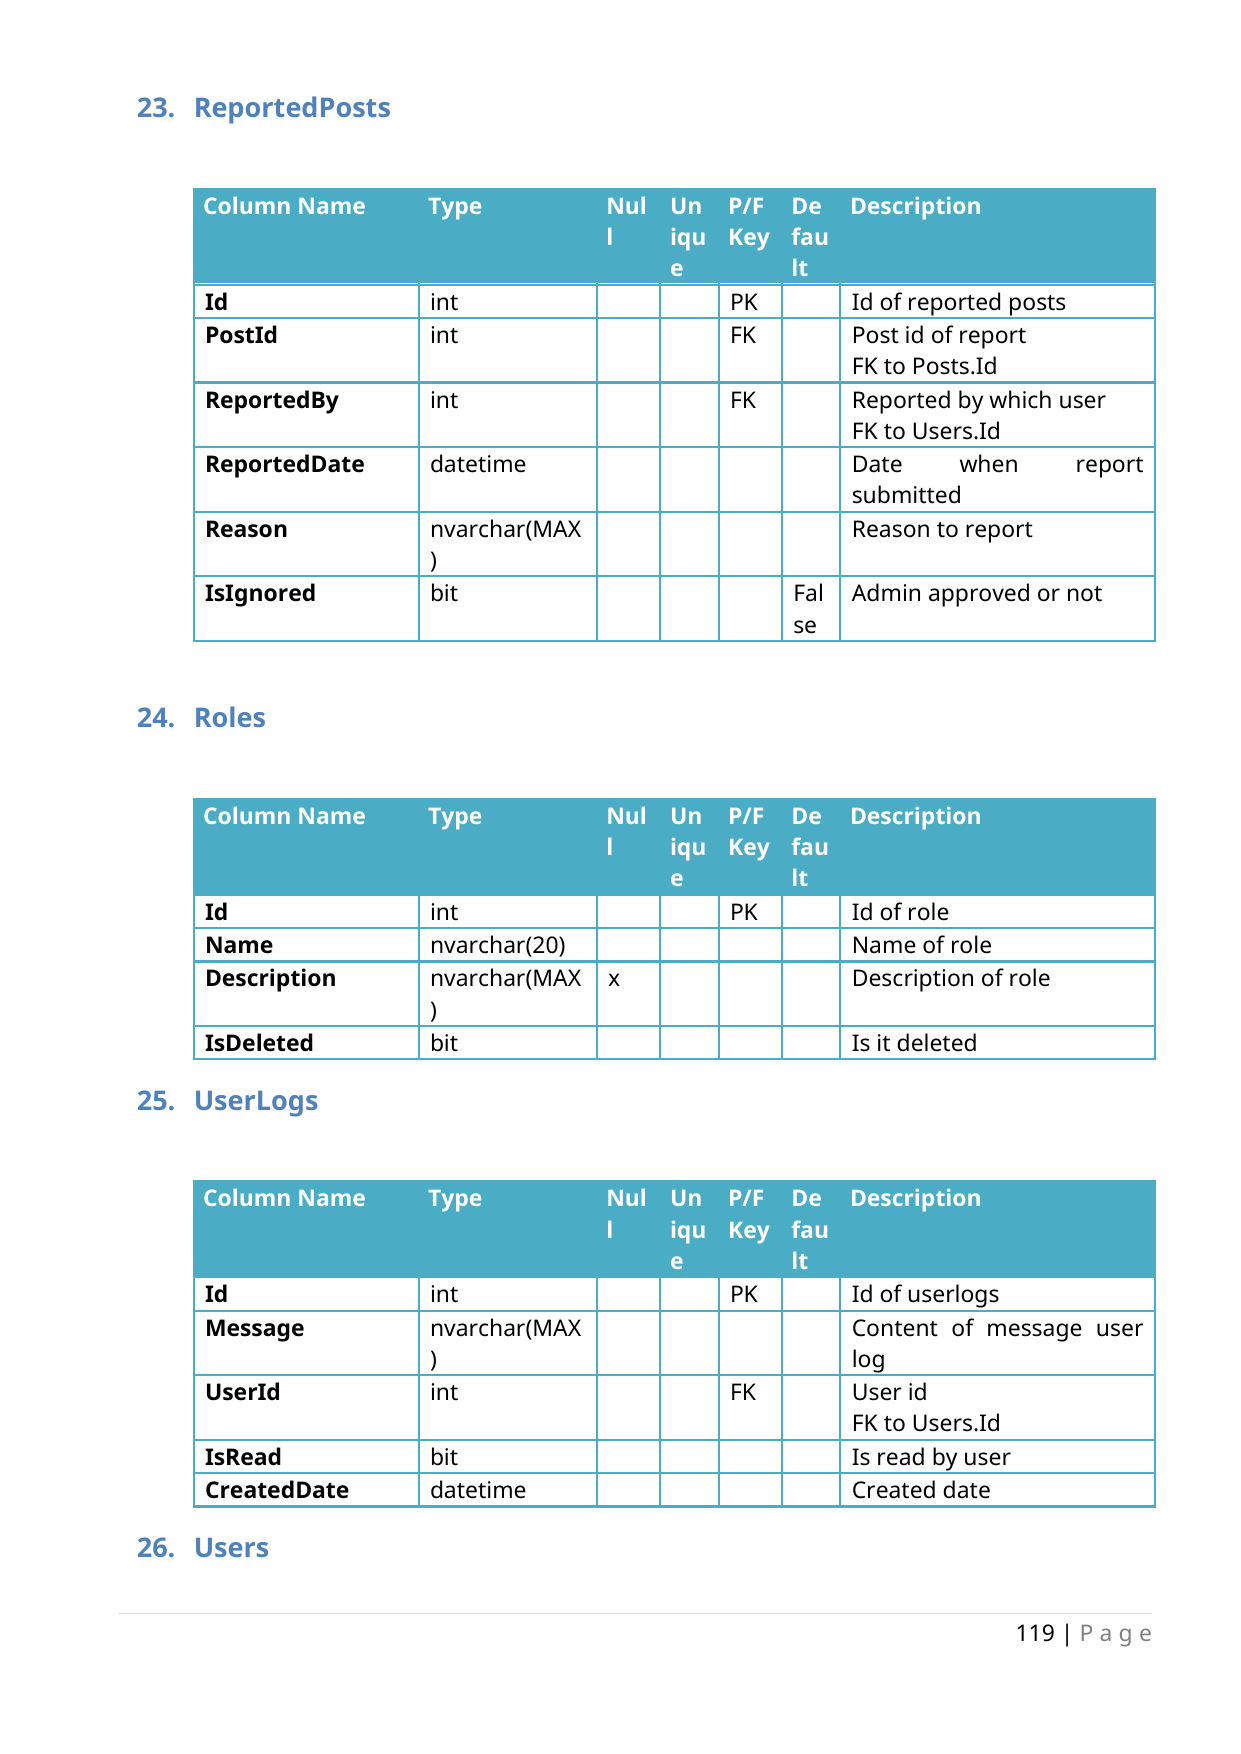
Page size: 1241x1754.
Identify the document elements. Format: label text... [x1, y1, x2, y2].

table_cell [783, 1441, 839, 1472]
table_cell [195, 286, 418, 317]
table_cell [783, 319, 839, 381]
subtitle ReportedPosts [156, 88, 1152, 125]
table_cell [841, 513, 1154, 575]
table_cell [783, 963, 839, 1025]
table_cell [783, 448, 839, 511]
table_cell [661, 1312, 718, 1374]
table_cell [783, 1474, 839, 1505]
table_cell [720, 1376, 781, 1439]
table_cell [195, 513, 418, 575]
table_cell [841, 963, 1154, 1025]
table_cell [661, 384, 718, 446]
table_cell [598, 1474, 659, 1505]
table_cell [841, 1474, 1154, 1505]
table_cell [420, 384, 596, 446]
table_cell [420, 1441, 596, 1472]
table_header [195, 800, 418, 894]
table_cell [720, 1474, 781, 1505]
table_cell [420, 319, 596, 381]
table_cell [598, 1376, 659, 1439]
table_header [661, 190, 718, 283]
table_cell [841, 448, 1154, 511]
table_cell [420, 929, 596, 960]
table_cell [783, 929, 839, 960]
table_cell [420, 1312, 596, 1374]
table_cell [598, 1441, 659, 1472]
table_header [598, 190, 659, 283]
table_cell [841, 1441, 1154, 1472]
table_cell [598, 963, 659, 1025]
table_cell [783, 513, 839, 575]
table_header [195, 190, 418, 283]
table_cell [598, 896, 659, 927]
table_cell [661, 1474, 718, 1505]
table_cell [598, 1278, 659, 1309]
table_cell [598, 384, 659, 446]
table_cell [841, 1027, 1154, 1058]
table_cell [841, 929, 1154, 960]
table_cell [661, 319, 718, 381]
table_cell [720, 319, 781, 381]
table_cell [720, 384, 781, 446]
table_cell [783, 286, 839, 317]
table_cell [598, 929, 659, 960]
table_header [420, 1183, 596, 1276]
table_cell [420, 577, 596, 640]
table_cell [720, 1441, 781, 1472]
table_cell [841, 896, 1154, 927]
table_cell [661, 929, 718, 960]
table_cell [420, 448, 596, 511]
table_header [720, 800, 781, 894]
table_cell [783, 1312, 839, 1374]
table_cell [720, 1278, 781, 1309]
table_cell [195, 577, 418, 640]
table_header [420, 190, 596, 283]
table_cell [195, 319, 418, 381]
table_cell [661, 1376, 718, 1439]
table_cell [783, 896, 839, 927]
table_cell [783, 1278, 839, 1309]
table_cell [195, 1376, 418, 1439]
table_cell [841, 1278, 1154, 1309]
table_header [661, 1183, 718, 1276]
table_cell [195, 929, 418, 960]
subtitle UserLogs [156, 1081, 1152, 1118]
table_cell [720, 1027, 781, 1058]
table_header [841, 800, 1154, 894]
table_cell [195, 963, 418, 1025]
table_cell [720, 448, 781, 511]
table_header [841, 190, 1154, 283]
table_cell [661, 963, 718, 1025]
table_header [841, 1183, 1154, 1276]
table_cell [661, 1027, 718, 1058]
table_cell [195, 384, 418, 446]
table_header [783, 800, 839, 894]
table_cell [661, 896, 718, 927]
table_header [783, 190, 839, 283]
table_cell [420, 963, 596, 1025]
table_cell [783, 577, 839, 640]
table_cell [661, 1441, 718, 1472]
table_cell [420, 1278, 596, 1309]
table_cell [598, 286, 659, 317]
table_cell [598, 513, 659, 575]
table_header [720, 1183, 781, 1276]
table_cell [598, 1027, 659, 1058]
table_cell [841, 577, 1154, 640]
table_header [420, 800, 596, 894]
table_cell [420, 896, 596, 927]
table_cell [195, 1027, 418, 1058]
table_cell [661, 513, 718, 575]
subtitle Users [156, 1528, 1152, 1565]
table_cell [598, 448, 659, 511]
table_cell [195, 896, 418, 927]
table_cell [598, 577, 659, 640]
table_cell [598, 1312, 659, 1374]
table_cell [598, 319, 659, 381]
subtitle Roles [156, 699, 1152, 736]
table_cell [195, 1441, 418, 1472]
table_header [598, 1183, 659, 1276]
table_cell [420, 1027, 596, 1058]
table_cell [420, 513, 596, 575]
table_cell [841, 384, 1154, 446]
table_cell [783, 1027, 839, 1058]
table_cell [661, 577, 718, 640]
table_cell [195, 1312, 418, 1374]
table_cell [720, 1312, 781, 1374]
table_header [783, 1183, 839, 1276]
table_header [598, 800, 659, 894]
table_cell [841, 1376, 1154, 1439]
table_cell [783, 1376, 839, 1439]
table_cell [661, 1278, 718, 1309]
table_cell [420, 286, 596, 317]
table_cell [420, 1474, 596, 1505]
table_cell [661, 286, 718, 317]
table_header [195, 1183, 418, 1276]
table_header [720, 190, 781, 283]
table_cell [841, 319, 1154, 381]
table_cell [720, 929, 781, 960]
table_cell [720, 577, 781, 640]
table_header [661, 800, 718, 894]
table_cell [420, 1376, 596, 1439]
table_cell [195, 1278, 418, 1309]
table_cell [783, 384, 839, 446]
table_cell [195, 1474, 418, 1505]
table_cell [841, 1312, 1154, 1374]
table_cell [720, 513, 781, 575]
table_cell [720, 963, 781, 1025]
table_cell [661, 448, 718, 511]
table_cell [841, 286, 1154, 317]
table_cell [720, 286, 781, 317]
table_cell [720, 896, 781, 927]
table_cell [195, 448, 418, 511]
